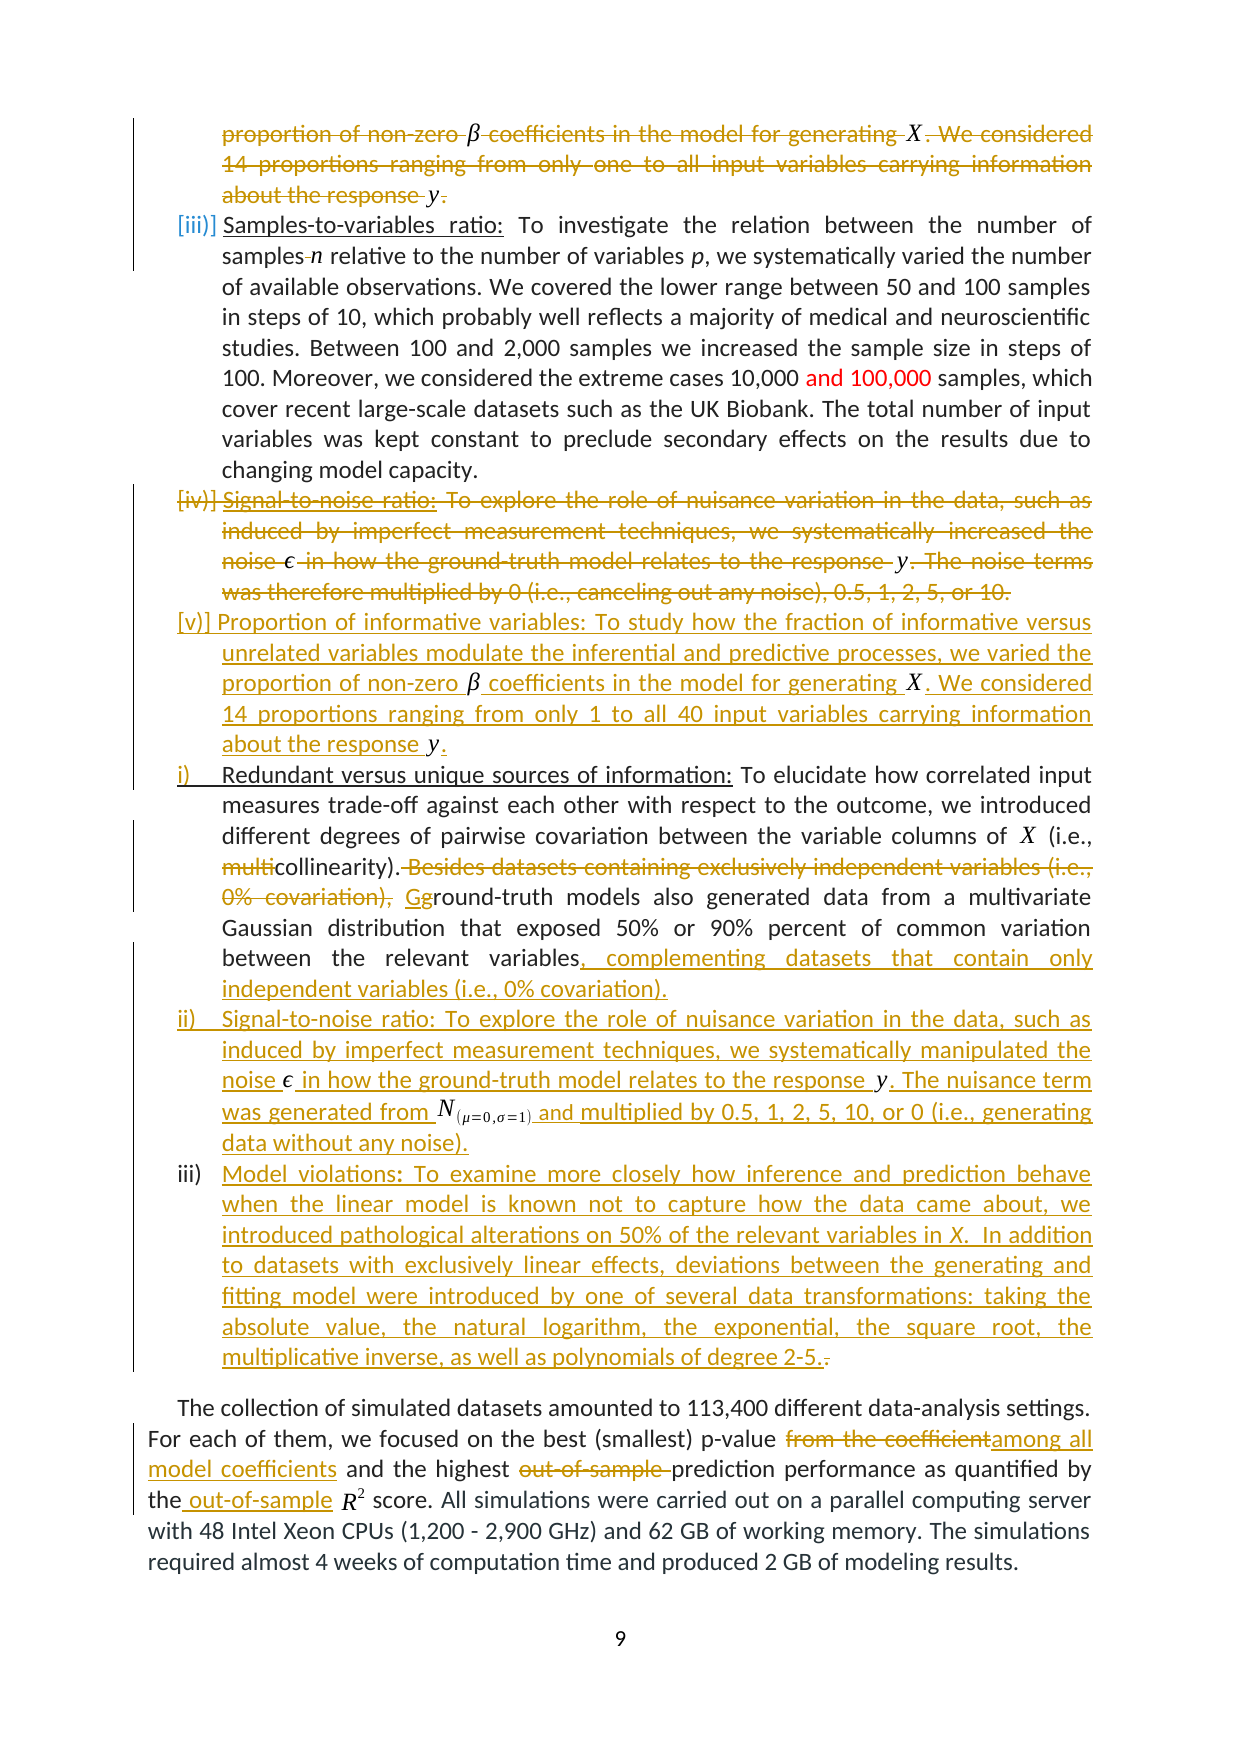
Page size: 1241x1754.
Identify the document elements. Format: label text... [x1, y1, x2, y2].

list Samples-to-variables ratio: To investigate the relation between the number of samples relative to the number of variables p, we systematically varied the number of available observations. We covered the lower range between 50 and 100 samples in steps of 10, which probably well reflects a majority of medical and neuroscientific studies. Between 100 and 2,000 samples we increased the sample size in steps of 100. Moreover, we considered the extreme cases 10,000 and 100,000 samples, which cover recent large-scale datasets such as the UK Biobank. The total number of input variables was kept constant to preclude secondary effects on the results due to changing model capacity. [177, 210, 1092, 484]
list Redundant versus unique sources of information: To elucidate how correlated input measures trade-off against each other with respect to the outcome, we introduced different degrees of pairwise covariation between the variable columns of (i.e., collinearity). round-truth models also generated data from a multivariate Gaussian distribution that exposed 50% or 90% percent of common variation between the relevant variables [177, 759, 1092, 1003]
text The collection of simulated datasets amounted to 113,400 different data-analysis settings. For each of them, we focused on the best (smallest) p-value and the highest prediction performance as quantified by the score. All simulations were carried out on a parallel computing server with 48 Intel Xeon CPUs (1,200 - 2,900 GHz) and 62 GB of working memory. The simulations required almost 4 weeks of computation time and produced 2 GB of modeling results. [148, 1392, 1092, 1576]
